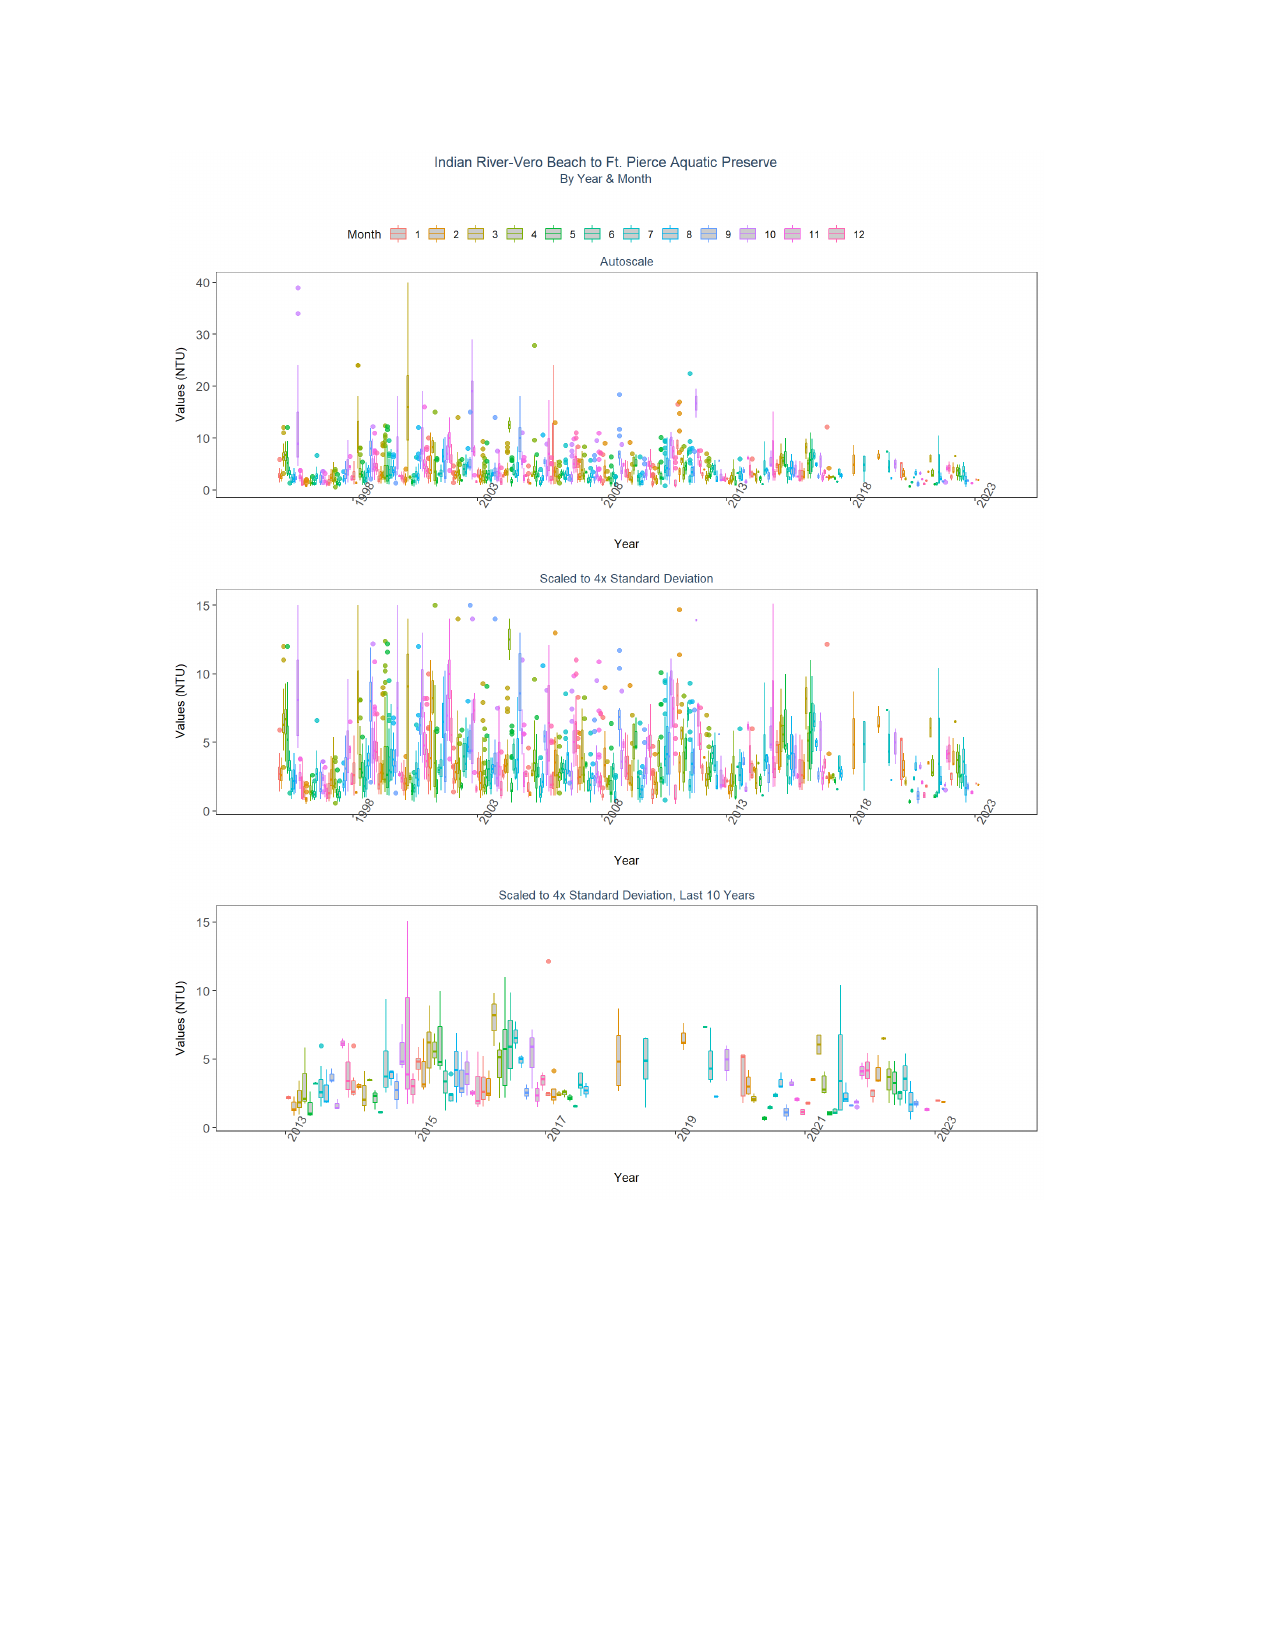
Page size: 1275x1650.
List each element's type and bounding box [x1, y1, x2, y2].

picture [168, 150, 1044, 1200]
